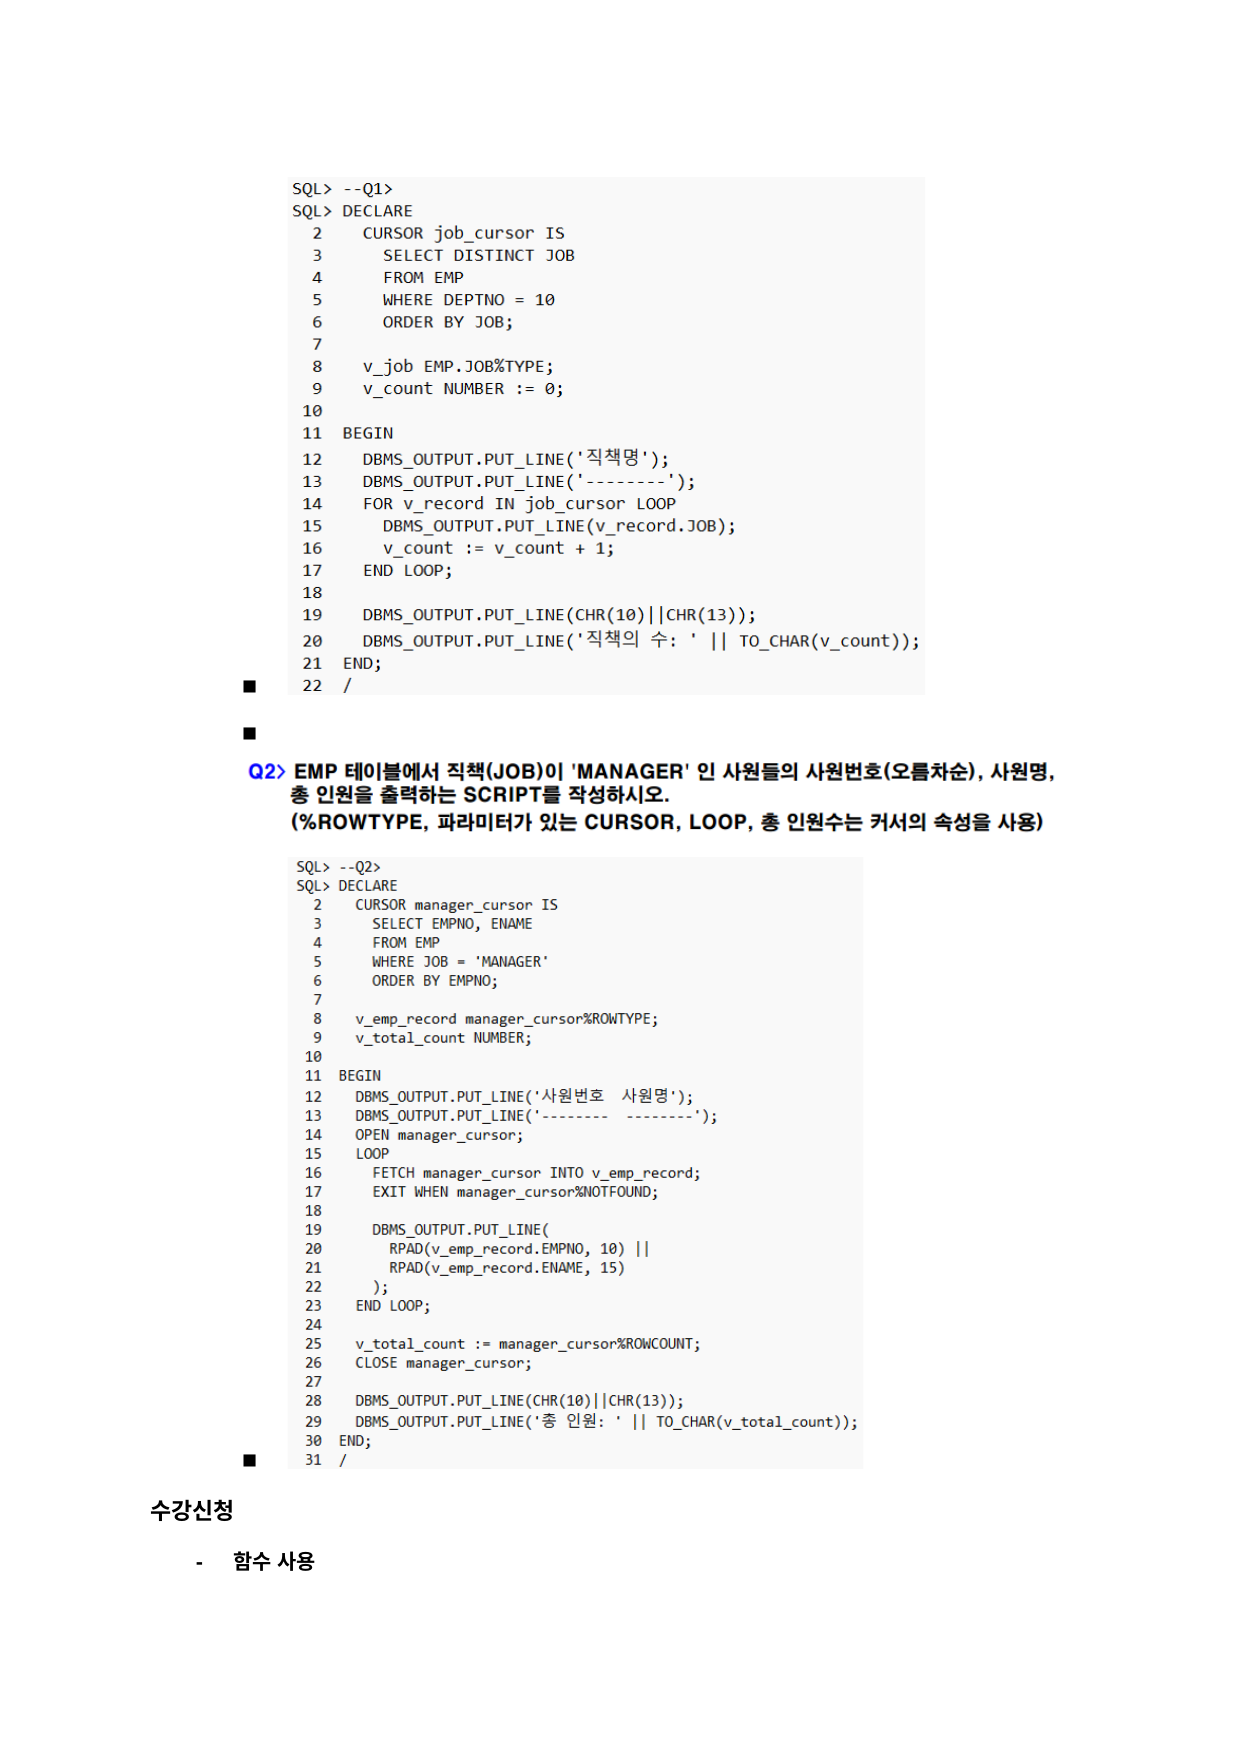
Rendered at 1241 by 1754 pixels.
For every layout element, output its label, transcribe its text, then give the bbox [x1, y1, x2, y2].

picture [287, 177, 926, 695]
text 수강신청 [150, 1493, 1090, 1526]
picture [287, 857, 864, 1469]
picture [241, 749, 1062, 839]
list 함수 사용 [196, 1545, 1090, 1575]
